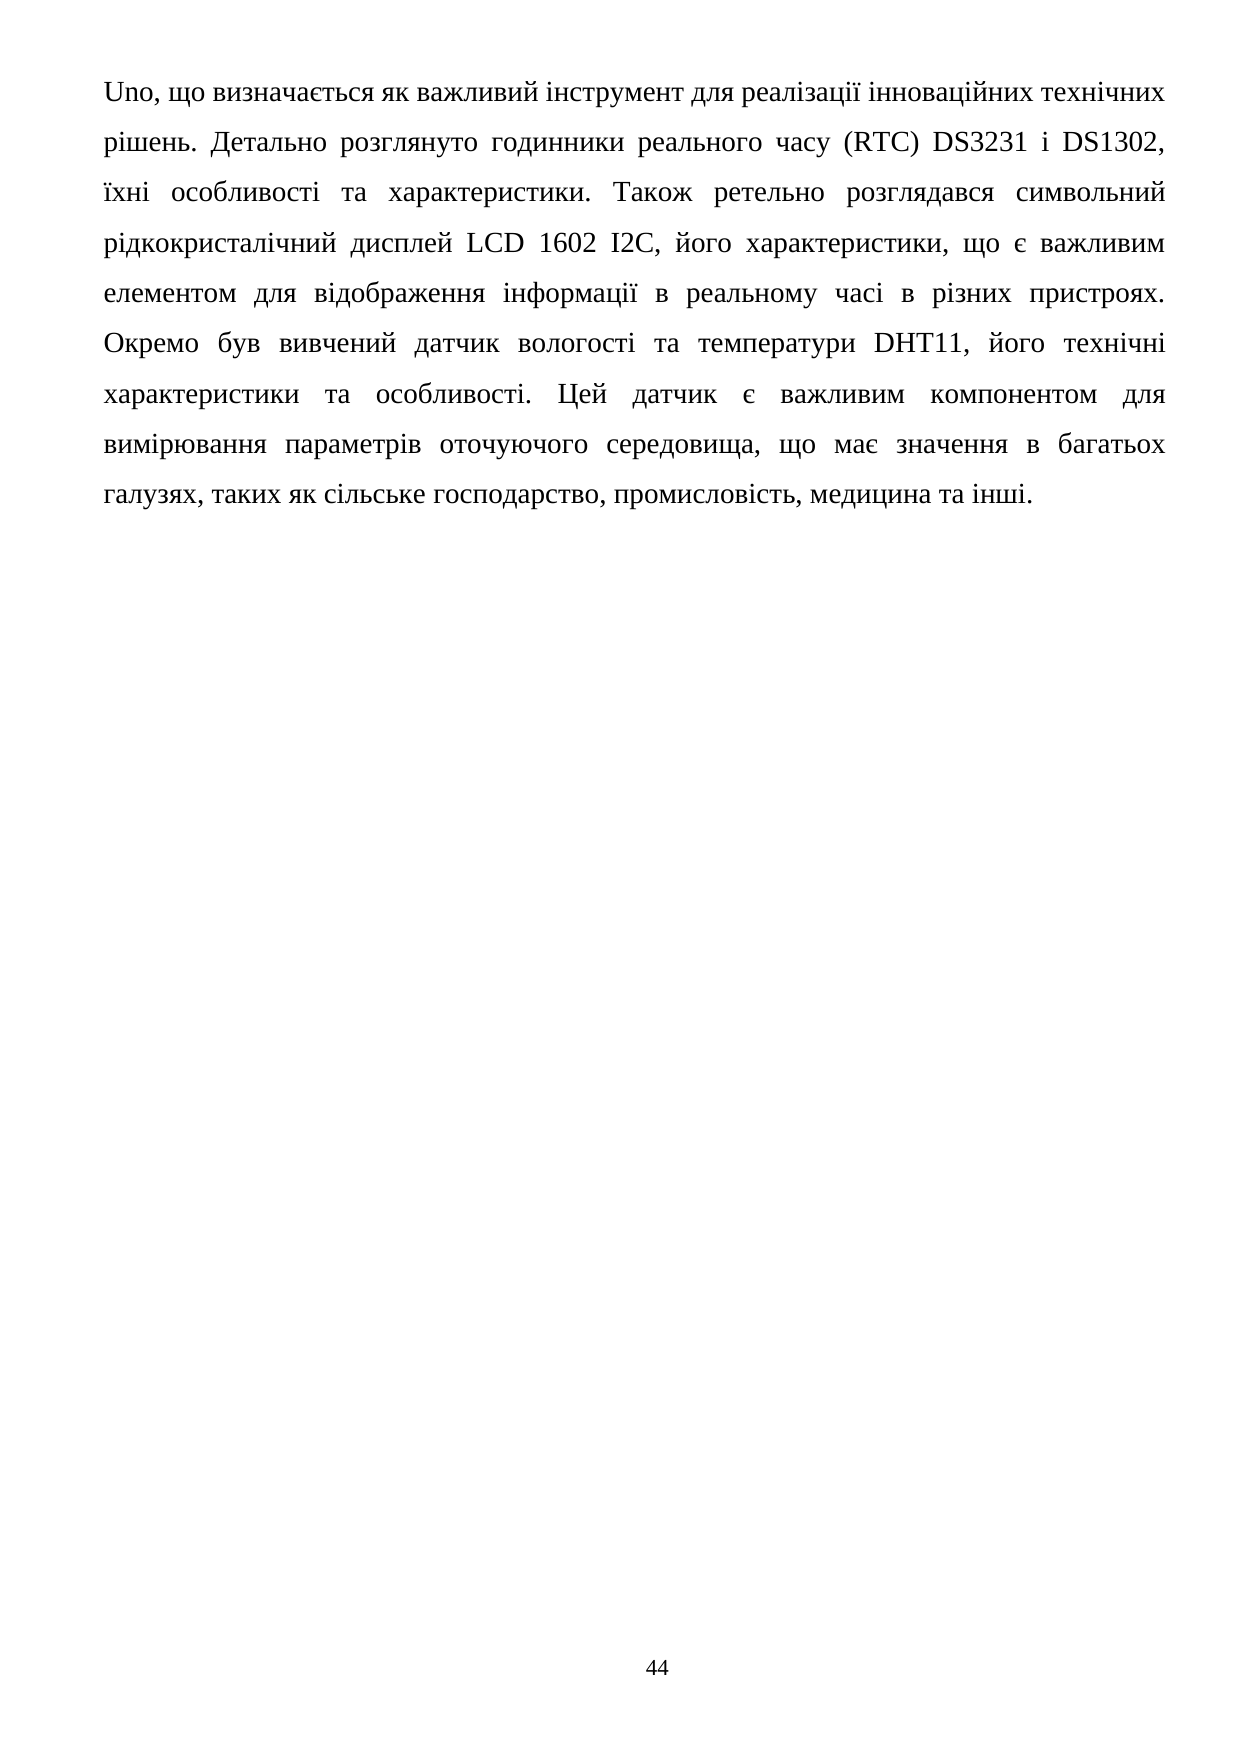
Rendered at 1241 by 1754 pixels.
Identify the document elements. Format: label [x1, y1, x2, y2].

text [103, 74, 1167, 510]
